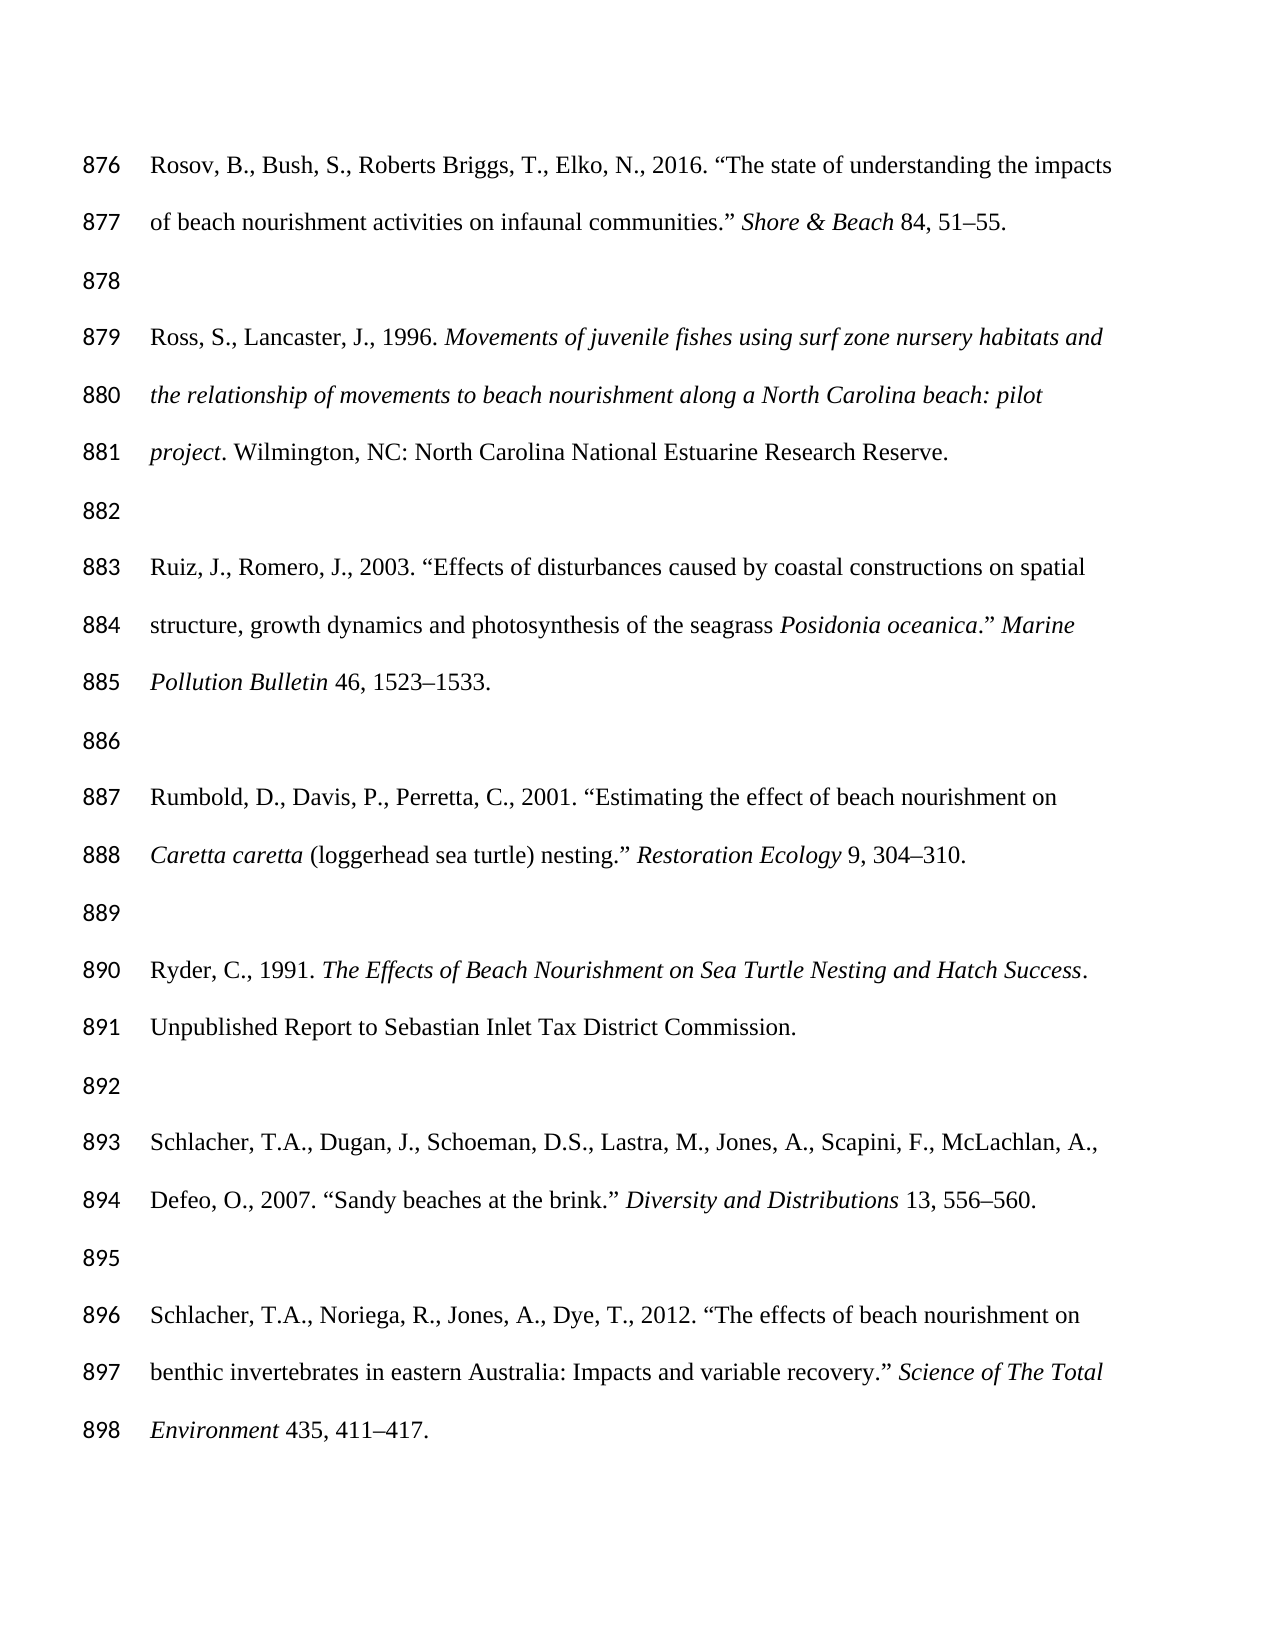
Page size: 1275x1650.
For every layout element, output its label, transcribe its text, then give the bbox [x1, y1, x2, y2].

text Ryder, C., 1991. The Effects of Beach Nourishment on Sea Turtle Nesting and Hatch Success. Unpublished Report to Sebastian Inlet Tax District Commission. [150, 955, 1125, 1041]
text Rumbold, D., Davis, P., Perretta, C., 2001. “Estimating the effect of beach nourishment on Caretta caretta (loggerhead sea turtle) nesting.” Restoration Ecology 9, 304–310. [150, 782, 1125, 869]
text Ruiz, J., Romero, J., 2003. “Effects of disturbances caused by coastal constructions on spatial structure, growth dynamics and photosynthesis of the seagrass Posidonia oceanica.” Marine Pollution Bulletin 46, 1523–1533. [150, 552, 1125, 696]
text Schlacher, T.A., Dugan, J., Schoeman, D.S., Lastra, M., Jones, A., Scapini, F., McLachlan, A., Defeo, O., 2007. “Sandy beaches at the brink.” Diversity and Distributions 13, 556–560. [150, 1127, 1125, 1214]
text Schlacher, T.A., Noriega, R., Jones, A., Dye, T., 2012. “The effects of beach nourishment on benthic invertebrates in eastern Australia: Impacts and variable recovery.” Science of The Total Environment 435, 411–417. [150, 1300, 1125, 1444]
text Ross, S., Lancaster, J., 1996. Movements of juvenile fishes using surf zone nursery habitats and the relationship of movements to beach nourishment along a North Carolina beach: pilot project. Wilmington, NC: North Carolina National Estuarine Research Reserve. [150, 322, 1125, 466]
text Rosov, B., Bush, S., Roberts Briggs, T., Elko, N., 2016. “The state of understanding the impacts of beach nourishment activities on infaunal communities.” Shore & Beach 84, 51–55. [150, 150, 1125, 236]
